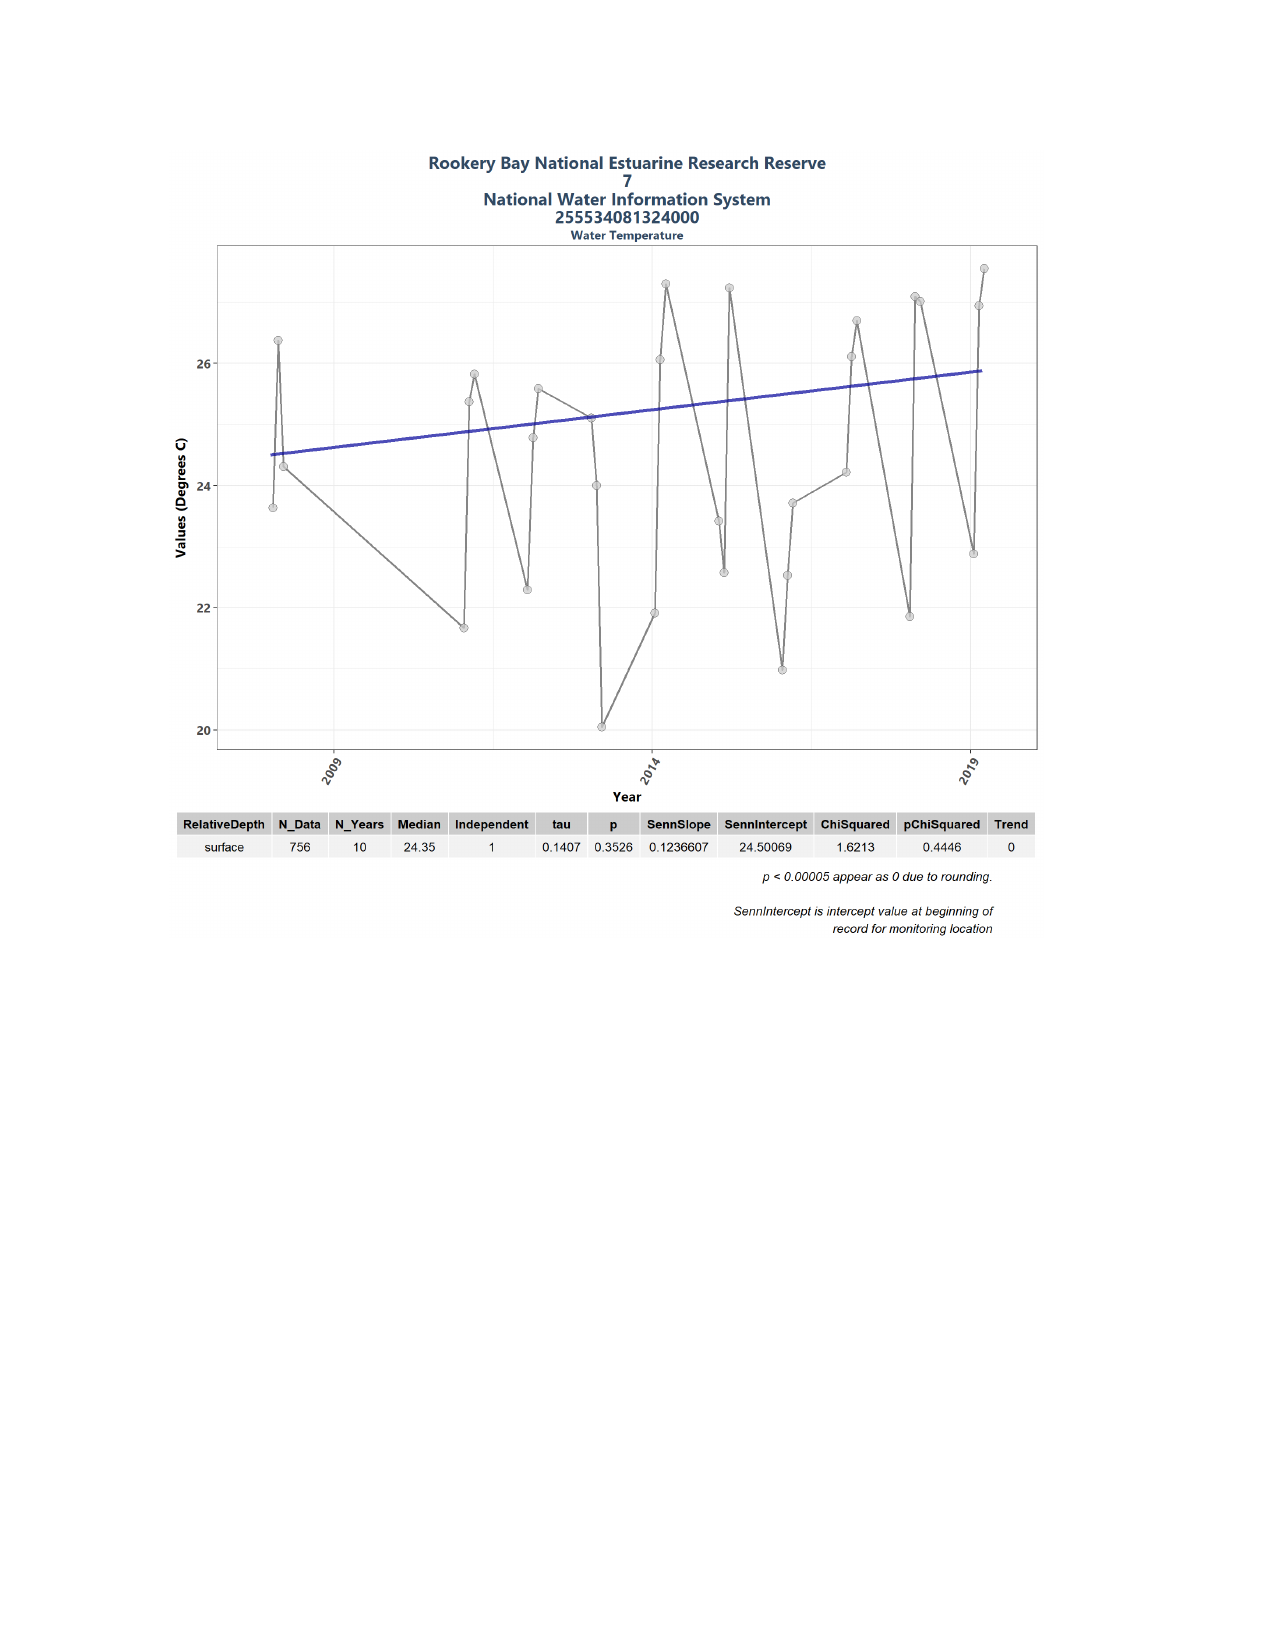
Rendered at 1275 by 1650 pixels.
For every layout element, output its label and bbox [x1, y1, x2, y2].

picture [168, 150, 1044, 938]
